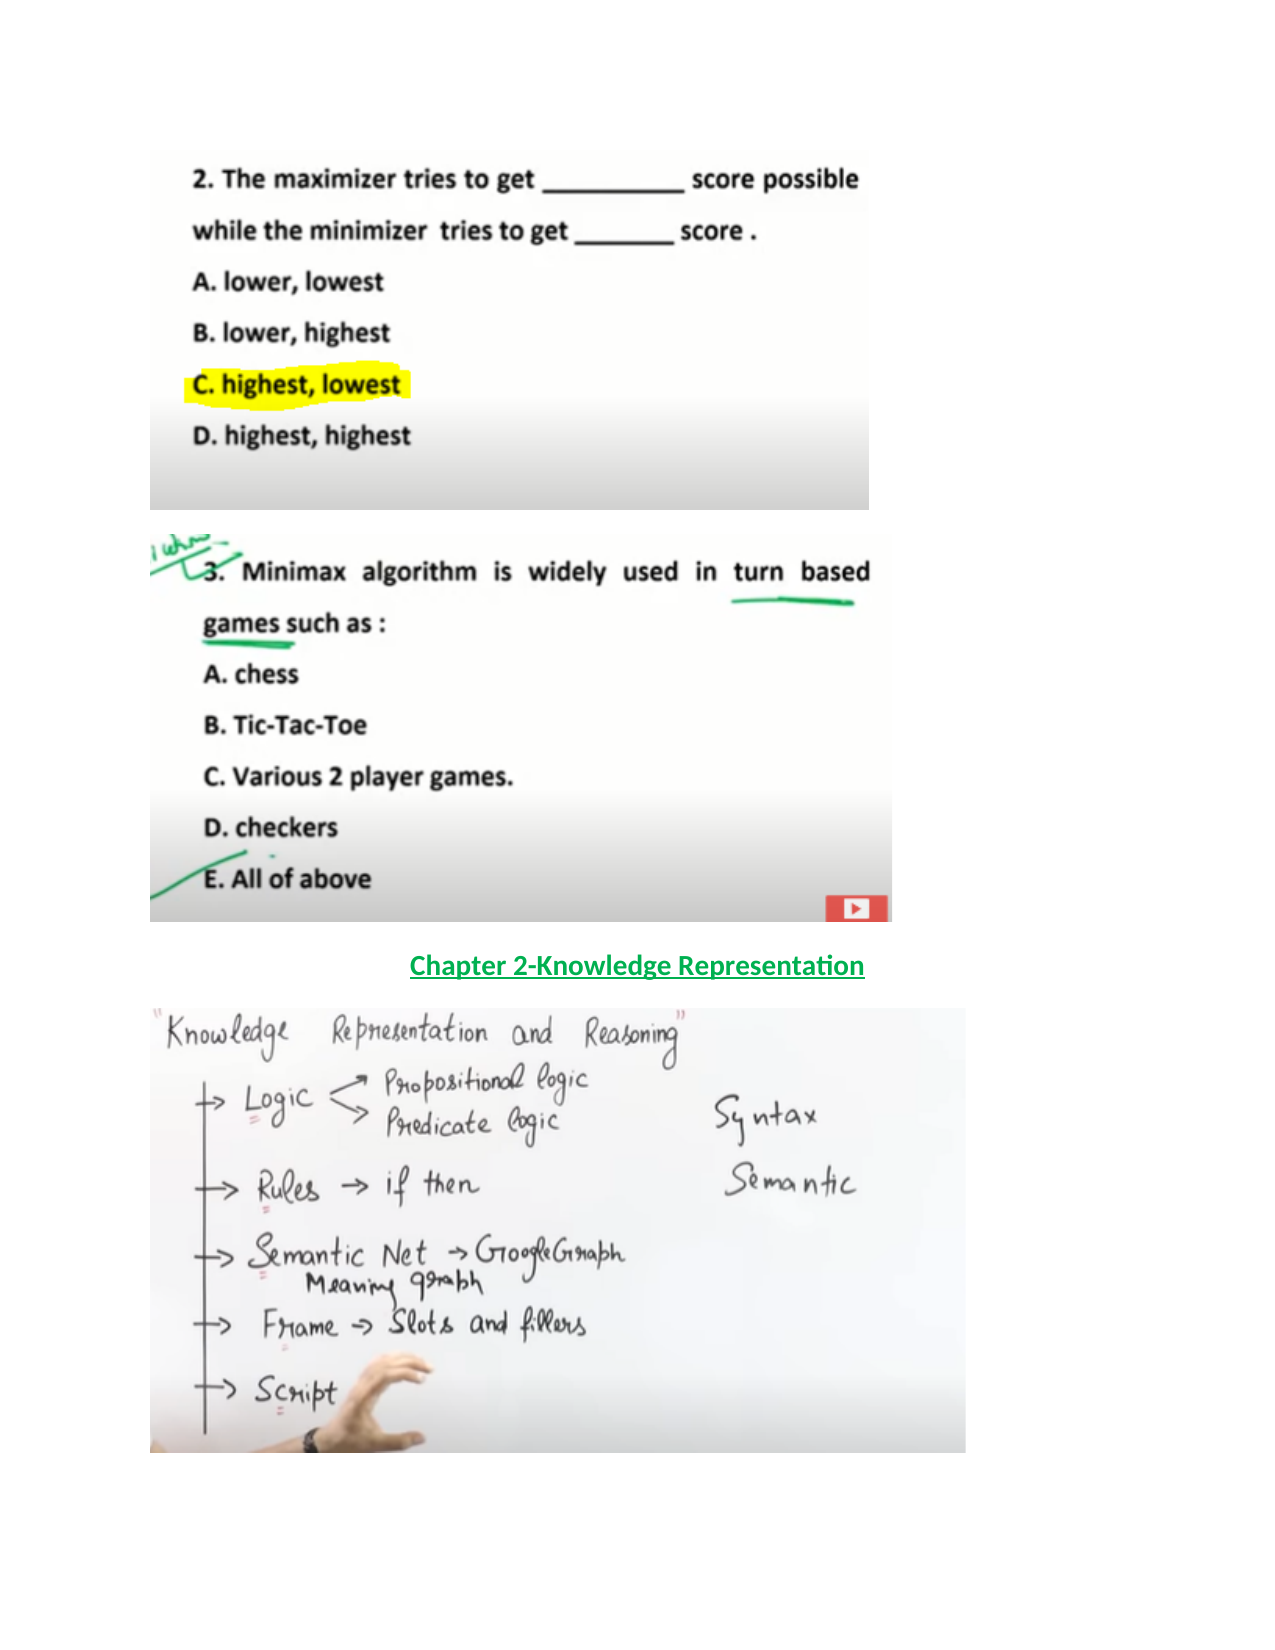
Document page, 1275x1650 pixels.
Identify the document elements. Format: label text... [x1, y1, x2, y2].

text Chapter 2-Knowledge Representation [150, 947, 1125, 982]
picture [150, 1008, 966, 1453]
picture [150, 150, 869, 510]
picture [150, 534, 893, 922]
